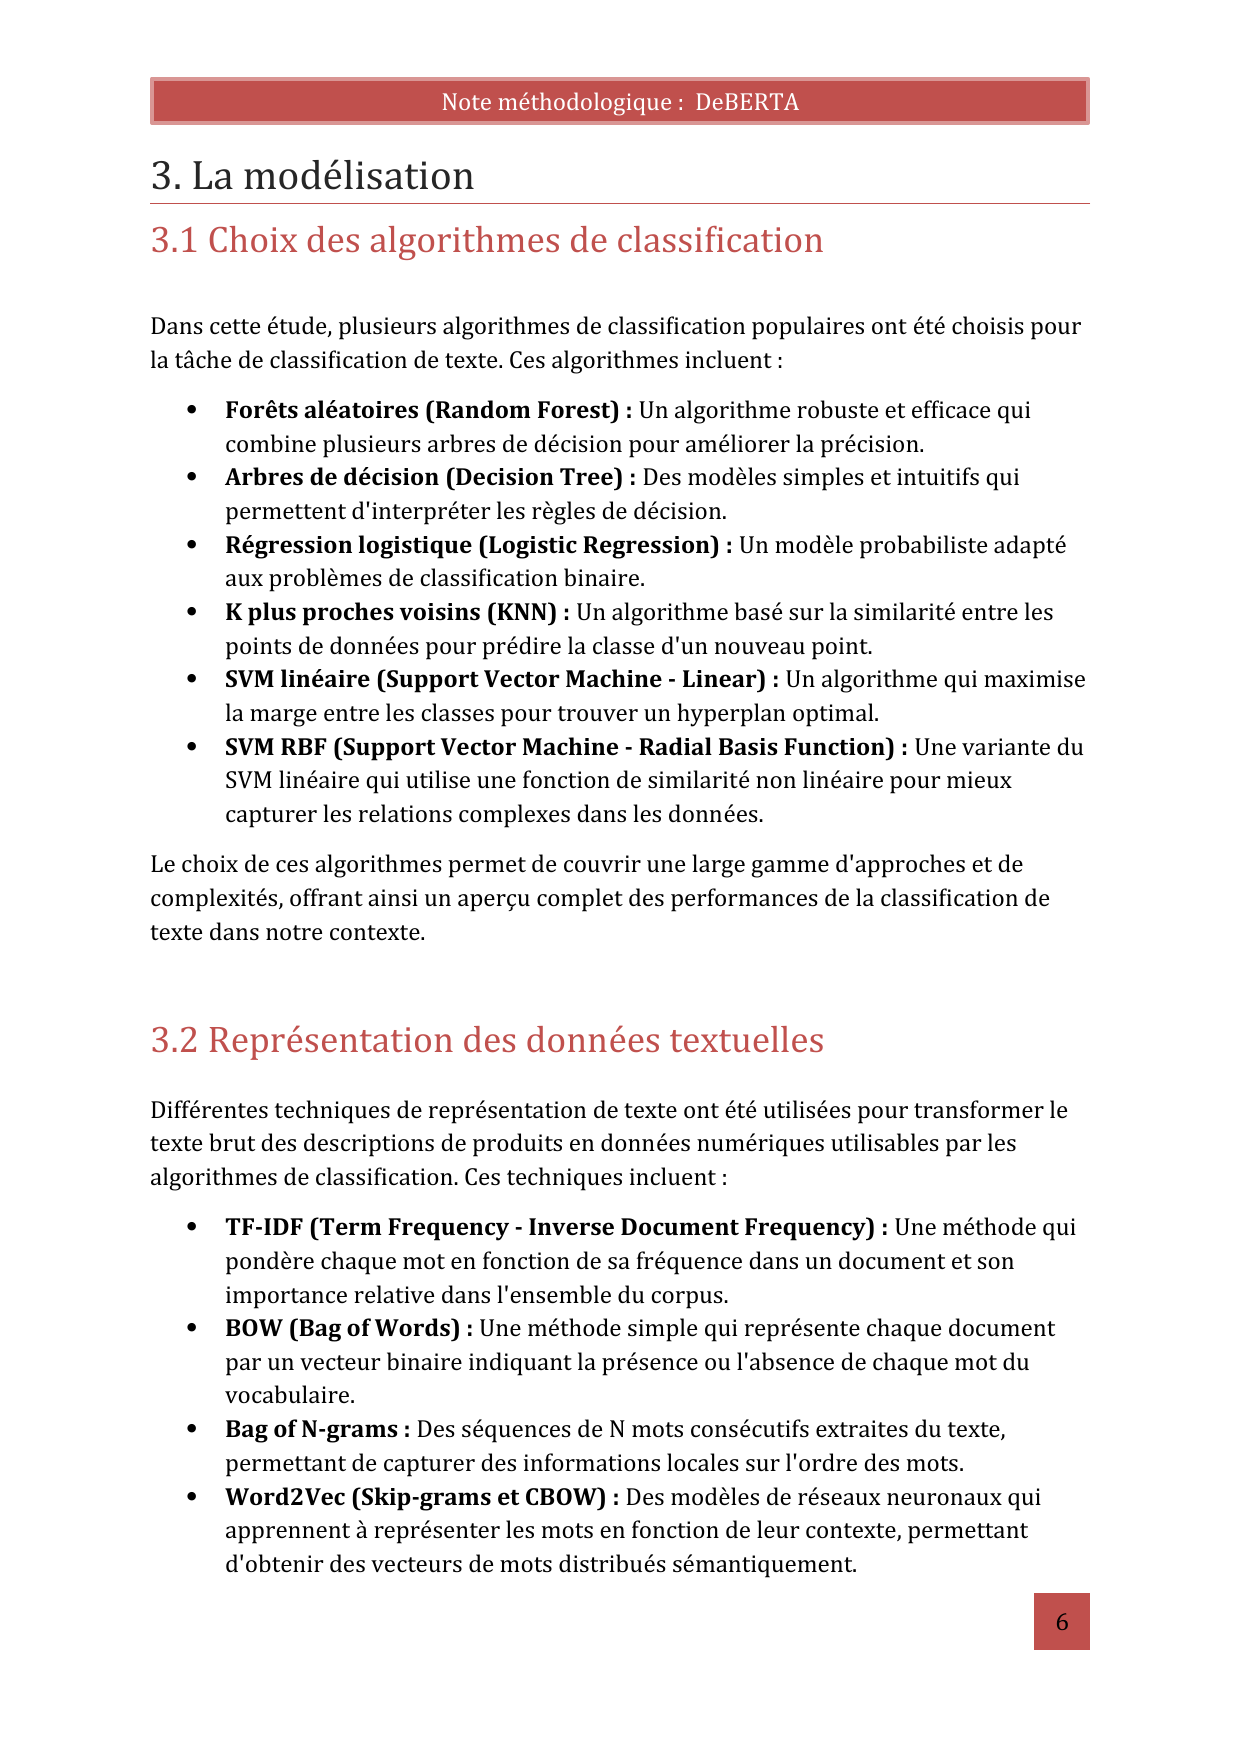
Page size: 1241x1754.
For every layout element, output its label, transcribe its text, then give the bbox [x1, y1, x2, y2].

list Bag of N-grams : Des séquences de N mots consécutifs extraites du texte, permettant de capturer des informations locales sur l'ordre des mots. [187, 1414, 1090, 1477]
text Le choix de ces algorithmes permet de couvrir une large gamme d'approches et de complexités, offrant ainsi un aperçu complet des performances de la classification de texte dans notre contexte. [150, 849, 1090, 945]
list K plus proches voisins (KNN) : Un algorithme basé sur la similarité entre les points de données pour prédire la classe d'un nouveau point. [187, 597, 1090, 659]
list Forêts aléatoires (Random Forest) : Un algorithme robuste et efficace qui combine plusieurs arbres de décision pour améliorer la précision. [187, 395, 1090, 458]
list SVM RBF (Support Vector Machine - Radial Basis Function) : Une variante du SVM linéaire qui utilise une fonction de similarité non linéaire pour mieux capturer les relations complexes dans les données. [187, 731, 1090, 828]
list Régression logistique (Logistic Regression) : Un modèle probabiliste adapté aux problèmes de classification binaire. [187, 529, 1090, 592]
list Arbres de décision (Decision Tree) : Des modèles simples et intuitifs qui permettent d'interpréter les règles de décision. [187, 462, 1090, 525]
list Word2Vec (Skip-grams et CBOW) : Des modèles de réseaux neuronaux qui apprennent à représenter les mots en fonction de leur contexte, permettant d'obtenir des vecteurs de mots distribués sémantiquement. [187, 1481, 1090, 1578]
list BOW (Bag of Words) : Une méthode simple qui représente chaque document par un vecteur binaire indiquant la présence ou l'absence de chaque mot du vocabulaire. [187, 1313, 1090, 1409]
subtitle 3.1 Choix des algorithmes de classification [150, 217, 1090, 261]
subtitle 3. La modélisation [150, 150, 1090, 203]
text Différentes techniques de représentation de texte ont été utilisées pour transformer le texte brut des descriptions de produits en données numériques utilisables par les algorithmes de classification. Ces techniques incluent : [150, 1061, 1090, 1191]
list TF-IDF (Term Frequency - Inverse Document Frequency) : Une méthode qui pondère chaque mot en fonction de sa fréquence dans un document et son importance relative dans l'ensemble du corpus. [187, 1212, 1090, 1308]
list SVM linéaire (Support Vector Machine - Linear) : Un algorithme qui maximise la marge entre les classes pour trouver un hyperplan optimal. [187, 664, 1090, 727]
text Dans cette étude, plusieurs algorithmes de classification populaires ont été choisis pour la tâche de classification de texte. Ces algorithmes incluent : [150, 311, 1090, 374]
subtitle 3.2 Représentation des données textuelles [150, 1017, 1090, 1061]
